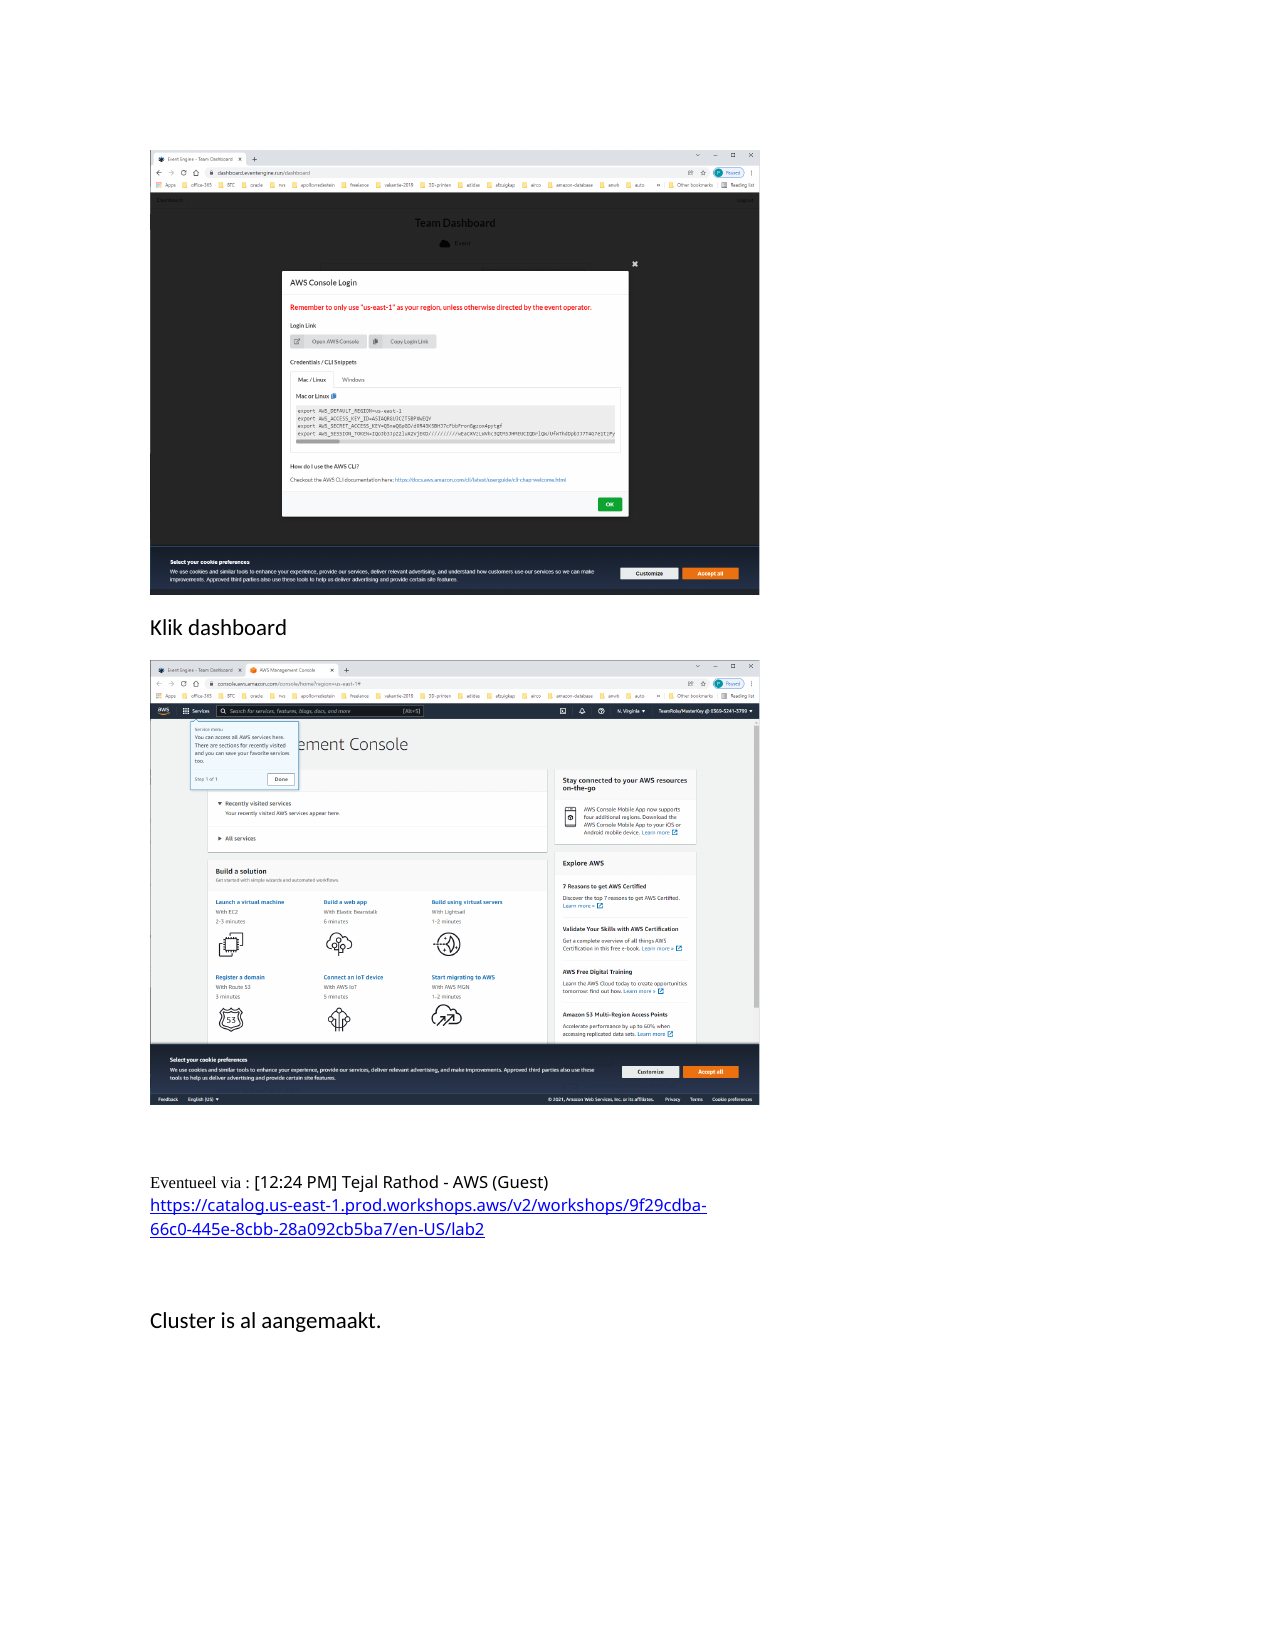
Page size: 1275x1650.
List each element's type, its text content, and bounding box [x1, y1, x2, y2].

text https://catalog.us-east-1.prod.workshops.aws/v2/workshops/9f29cdba-66c0-445e-8cbb-28a092cb5ba7/en-US/lab2 [150, 1193, 731, 1241]
picture [150, 150, 760, 595]
text Eventueel via : [12:24 PM] Tejal Rathod - AWS (Guest) [150, 1171, 731, 1193]
text Klik dashboard [150, 613, 731, 641]
picture [150, 660, 760, 1105]
text Cluster is al aangemaakt. [150, 1306, 731, 1334]
